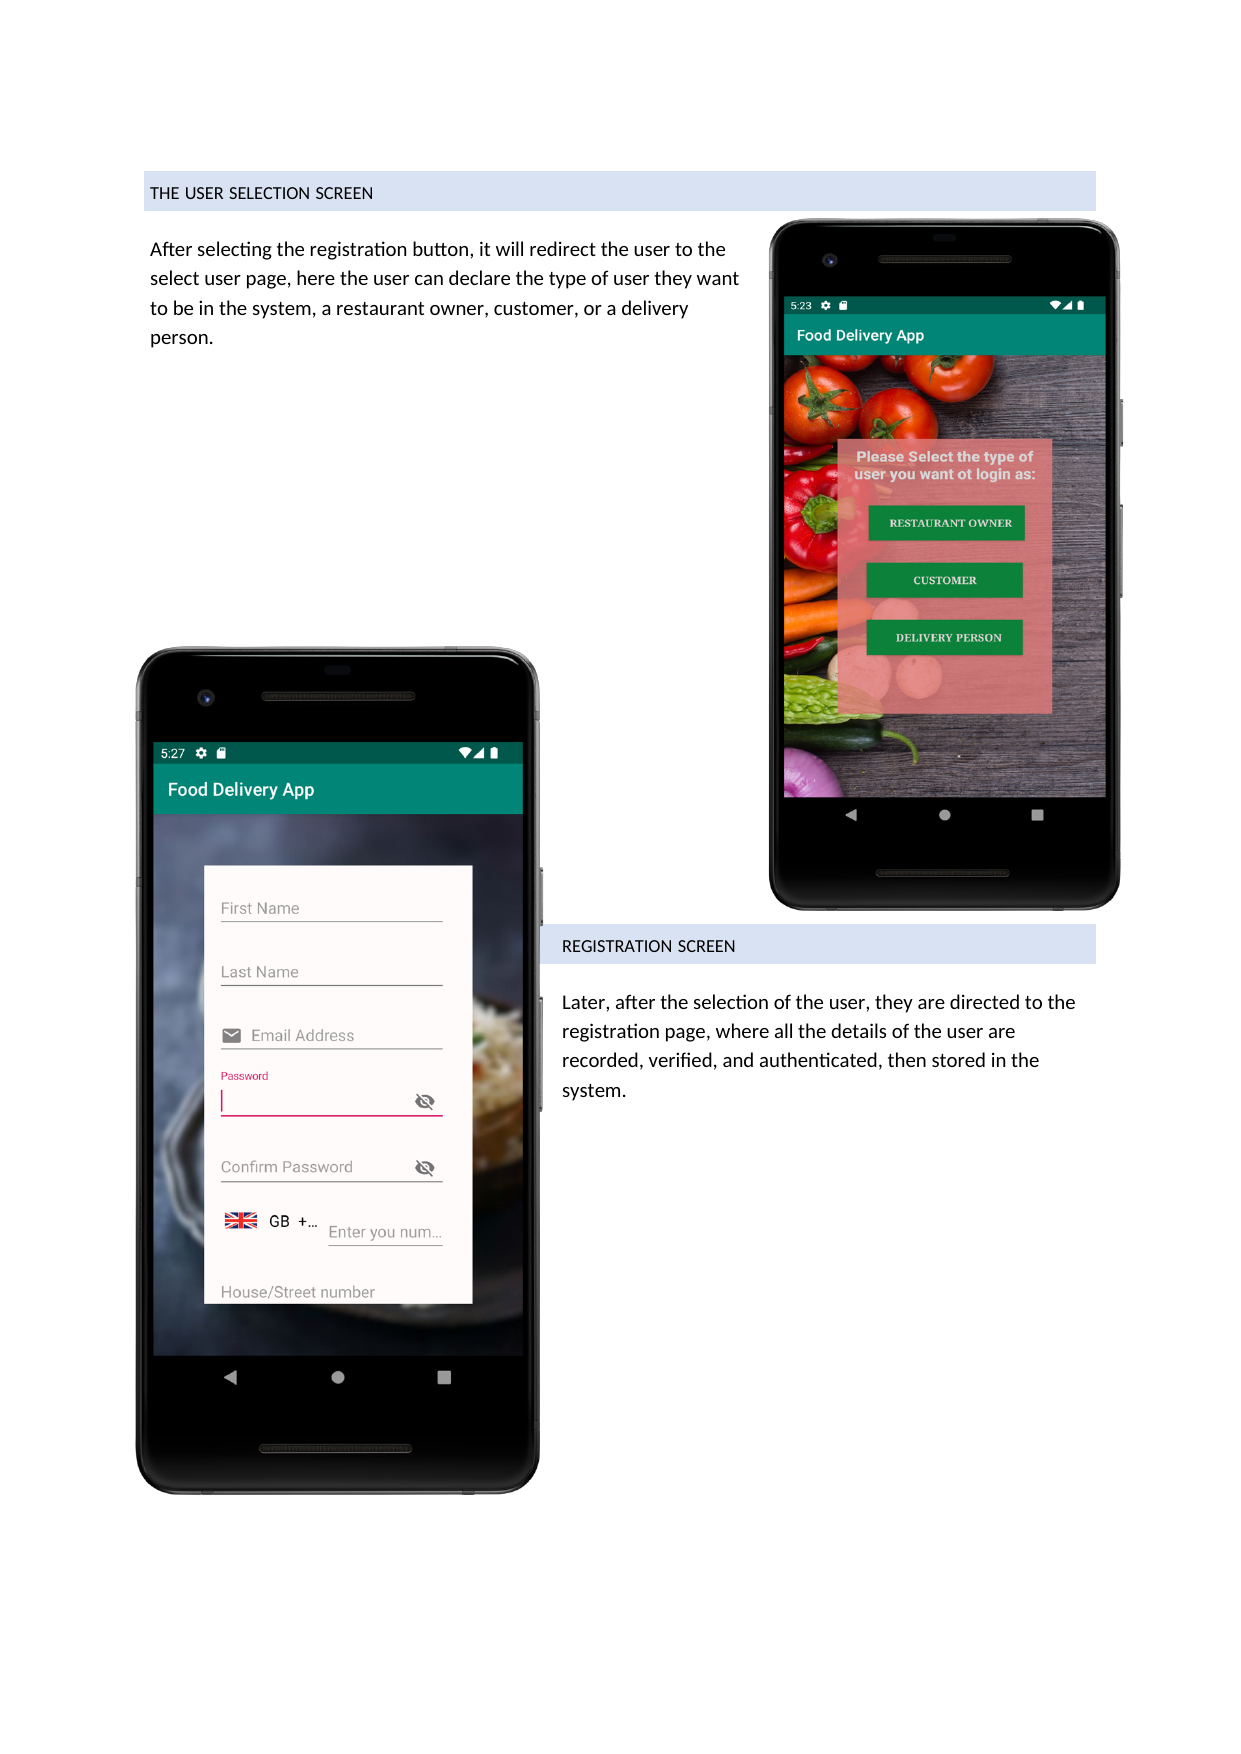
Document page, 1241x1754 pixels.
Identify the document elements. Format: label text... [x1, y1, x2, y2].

subtitle the user selection screen [150, 177, 1090, 205]
picture [135, 646, 544, 1495]
subtitle registration screen [544, 930, 1090, 958]
picture [768, 218, 1124, 911]
text Later, after the selection of the user, they are directed to the registration page, where all the details of the user are recorded, verified, and authenticated, then stored in the system. [544, 989, 1090, 1102]
text After selecting the registration button, it will redirect the user to the select user page, here the user can declare the type of user they want to be in the system, a restaurant owner, customer, or a delivery person. [150, 236, 768, 349]
